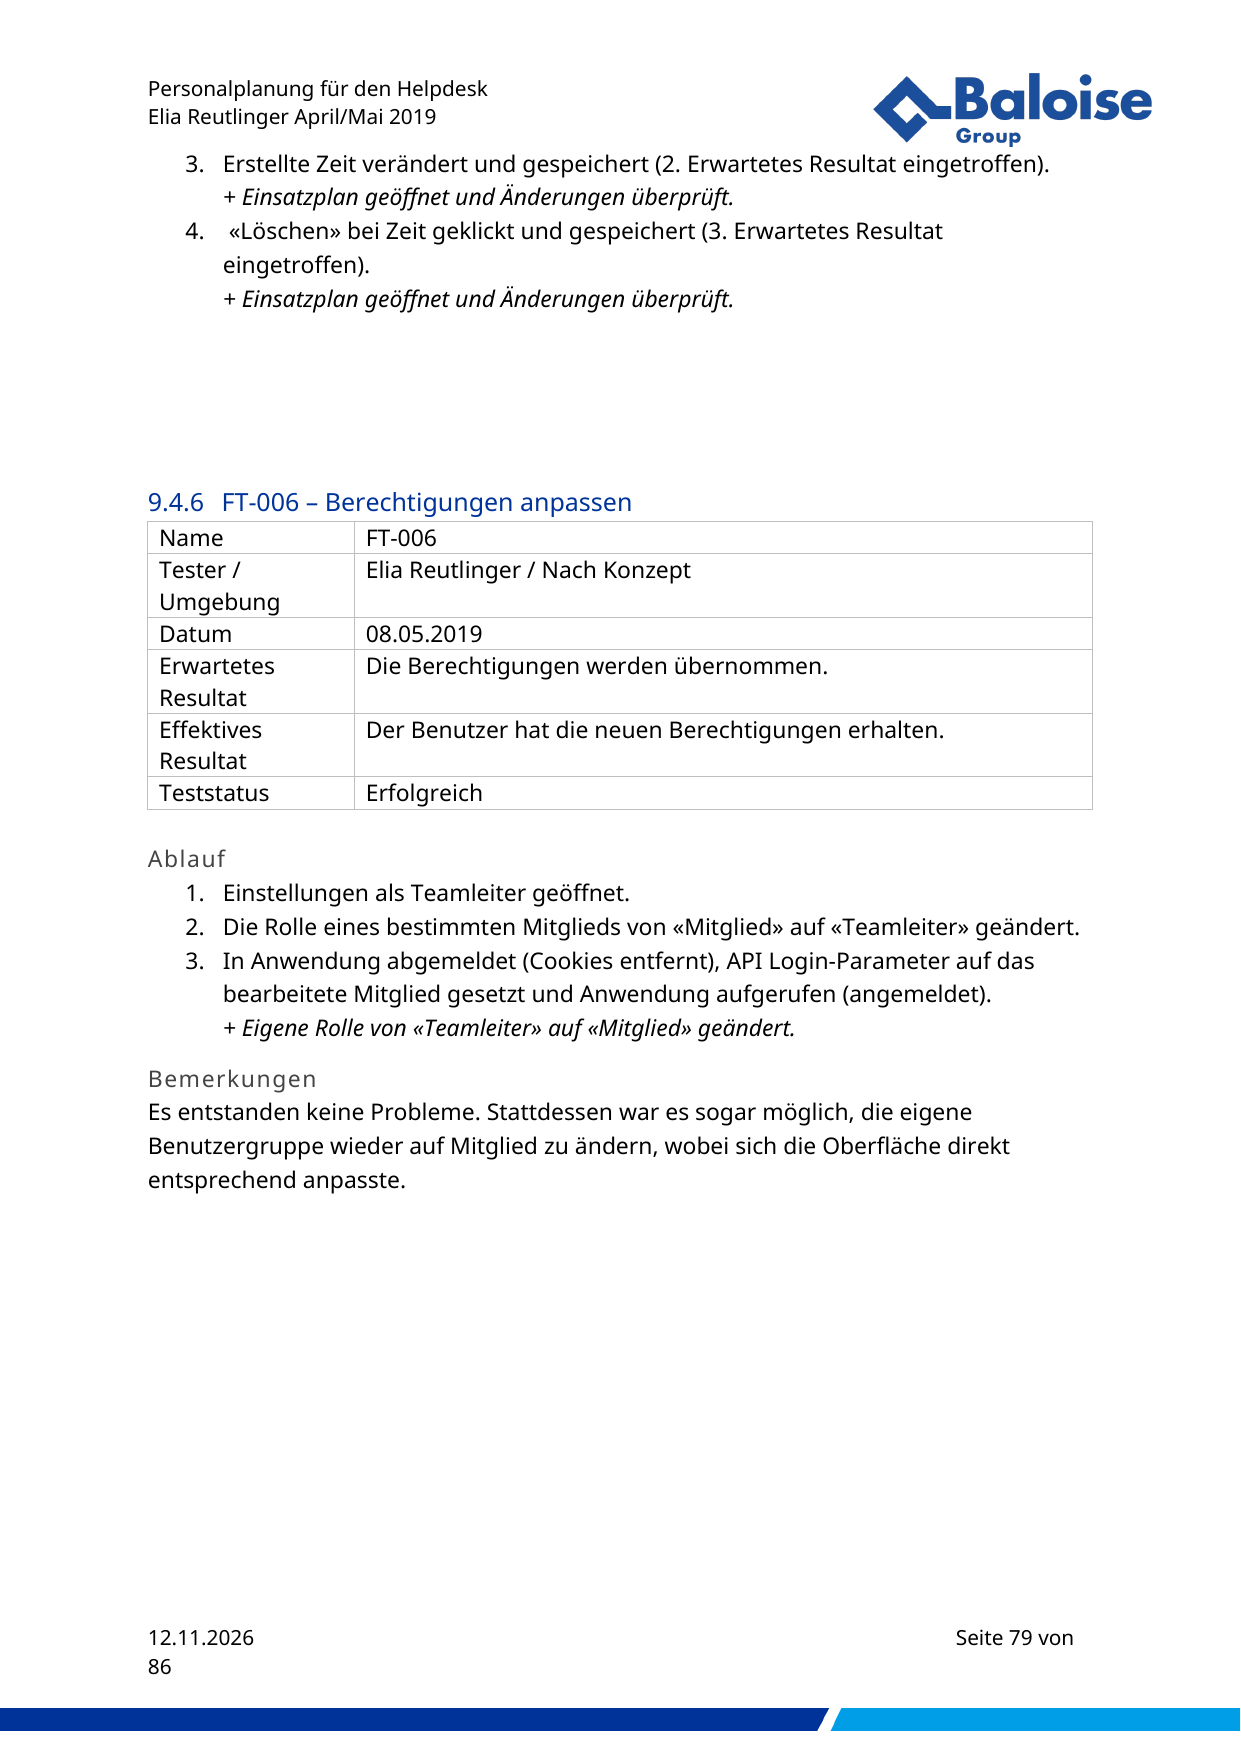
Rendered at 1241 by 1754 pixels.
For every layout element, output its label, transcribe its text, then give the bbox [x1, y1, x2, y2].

table_cell Erwartetes Resultat [148, 650, 354, 713]
table_cell 08.05.2019 [355, 618, 1092, 649]
table_cell Effektives Resultat [148, 714, 354, 776]
list Ablauf [148, 843, 1093, 874]
table_header FT-006 [355, 522, 1092, 553]
table_cell Erfolgreich [355, 777, 1092, 808]
picture [873, 73, 1152, 147]
list + Einsatzplan geöffnet und Änderungen überprüft. [223, 181, 1093, 213]
list + Eigene Rolle von «Teamleiter» auf «Mitglied» geändert. [223, 1012, 1093, 1043]
list Erstellte Zeit verändert und gespeichert (2. Erwartetes Resultat eingetroffen). [185, 148, 1093, 179]
list Die Rolle eines bestimmten Mitglieds von «Mitglied» auf «Teamleiter» geändert. [185, 911, 1093, 942]
table_cell Die Berechtigungen werden übernommen. [355, 650, 1092, 713]
table_header Name [148, 522, 354, 553]
list Einstellungen als Teamleiter geöffnet. [185, 877, 1093, 908]
picture [0, 1708, 1241, 1733]
list + Einsatzplan geöffnet und Änderungen überprüft. [223, 283, 1093, 314]
list «Löschen» bei Zeit geklickt und gespeichert (3. Erwartetes Resultat eingetroffen). [185, 215, 1093, 280]
list In Anwendung abgemeldet (Cookies entfernt), API Login-Parameter auf das bearbeitete Mitglied gesetzt und Anwendung aufgerufen (angemeldet). [185, 944, 1093, 1009]
table_cell Teststatus [148, 777, 354, 808]
table_cell Datum [148, 618, 354, 649]
table_cell Elia Reutlinger / Nach Konzept [355, 554, 1092, 617]
text Es entstanden keine Probleme. Stattdessen war es sogar möglich, die eigene Benutzergruppe wieder auf Mitglied zu ändern, wobei sich die Oberfläche direkt entsprechend anpasste. [148, 1096, 1093, 1195]
table_cell Tester / Umgebung [148, 554, 354, 617]
list FT-006 – Berechtigungen anpassen [148, 484, 1093, 518]
table_cell Der Benutzer hat die neuen Berechtigungen erhalten. [355, 714, 1092, 776]
list Bemerkungen [148, 1062, 1093, 1094]
